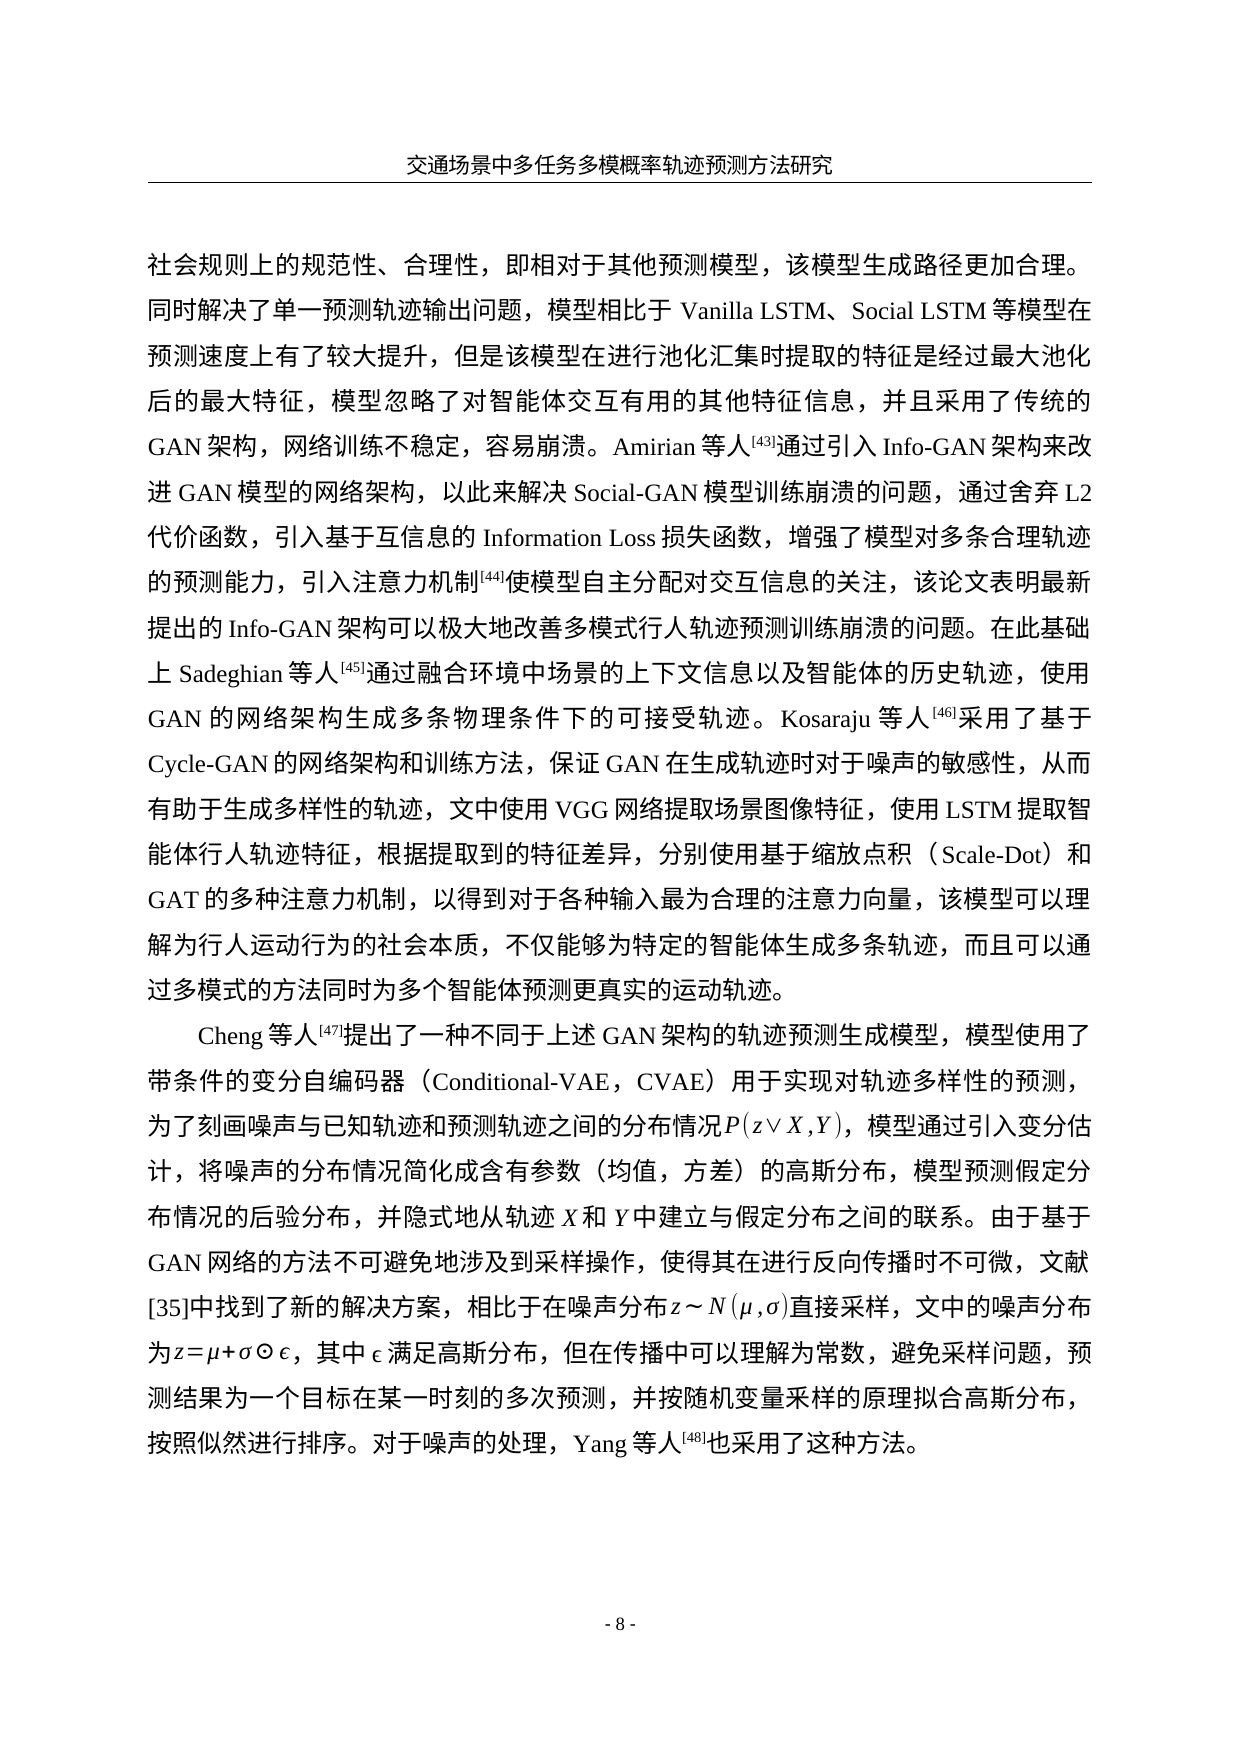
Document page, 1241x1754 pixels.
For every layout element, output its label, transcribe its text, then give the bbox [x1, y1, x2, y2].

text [148, 246, 1092, 1007]
text Cheng等人[47]提出了一种不同于上述GAN架构的轨迹预测生成模型，模型使用了带条件的变分自编码器（Conditional-VAE，CVAE）用于实现对轨迹多样性的预测，为了刻画噪声与已知轨迹和预测轨迹之间的分布情况，模型通过引入变分估计，将噪声的分布情况简化成含有参数（均值，方差）的高斯分布，模型预测假定分布情况的后验分布，并隐式地从轨迹X和Y中建立与假定分布之间的联系。由于基于GAN网络的方法不可避免地涉及到采样操作，使得其在进行反向传播时不可微，文献[35]中找到了新的解决方案，相比于在噪声分布直接采样，文中的噪声分布为，其中ϵ满足高斯分布，但在传播中可以理解为常数，避免采样问题，预测结果为一个目标在某一时刻的多次预测，并按随机变量釆样的原理拟合高斯分布，按照似然进行排序。对于噪声的处理，Yang等人[48]也采用了这种方法。 [148, 1016, 1092, 1460]
